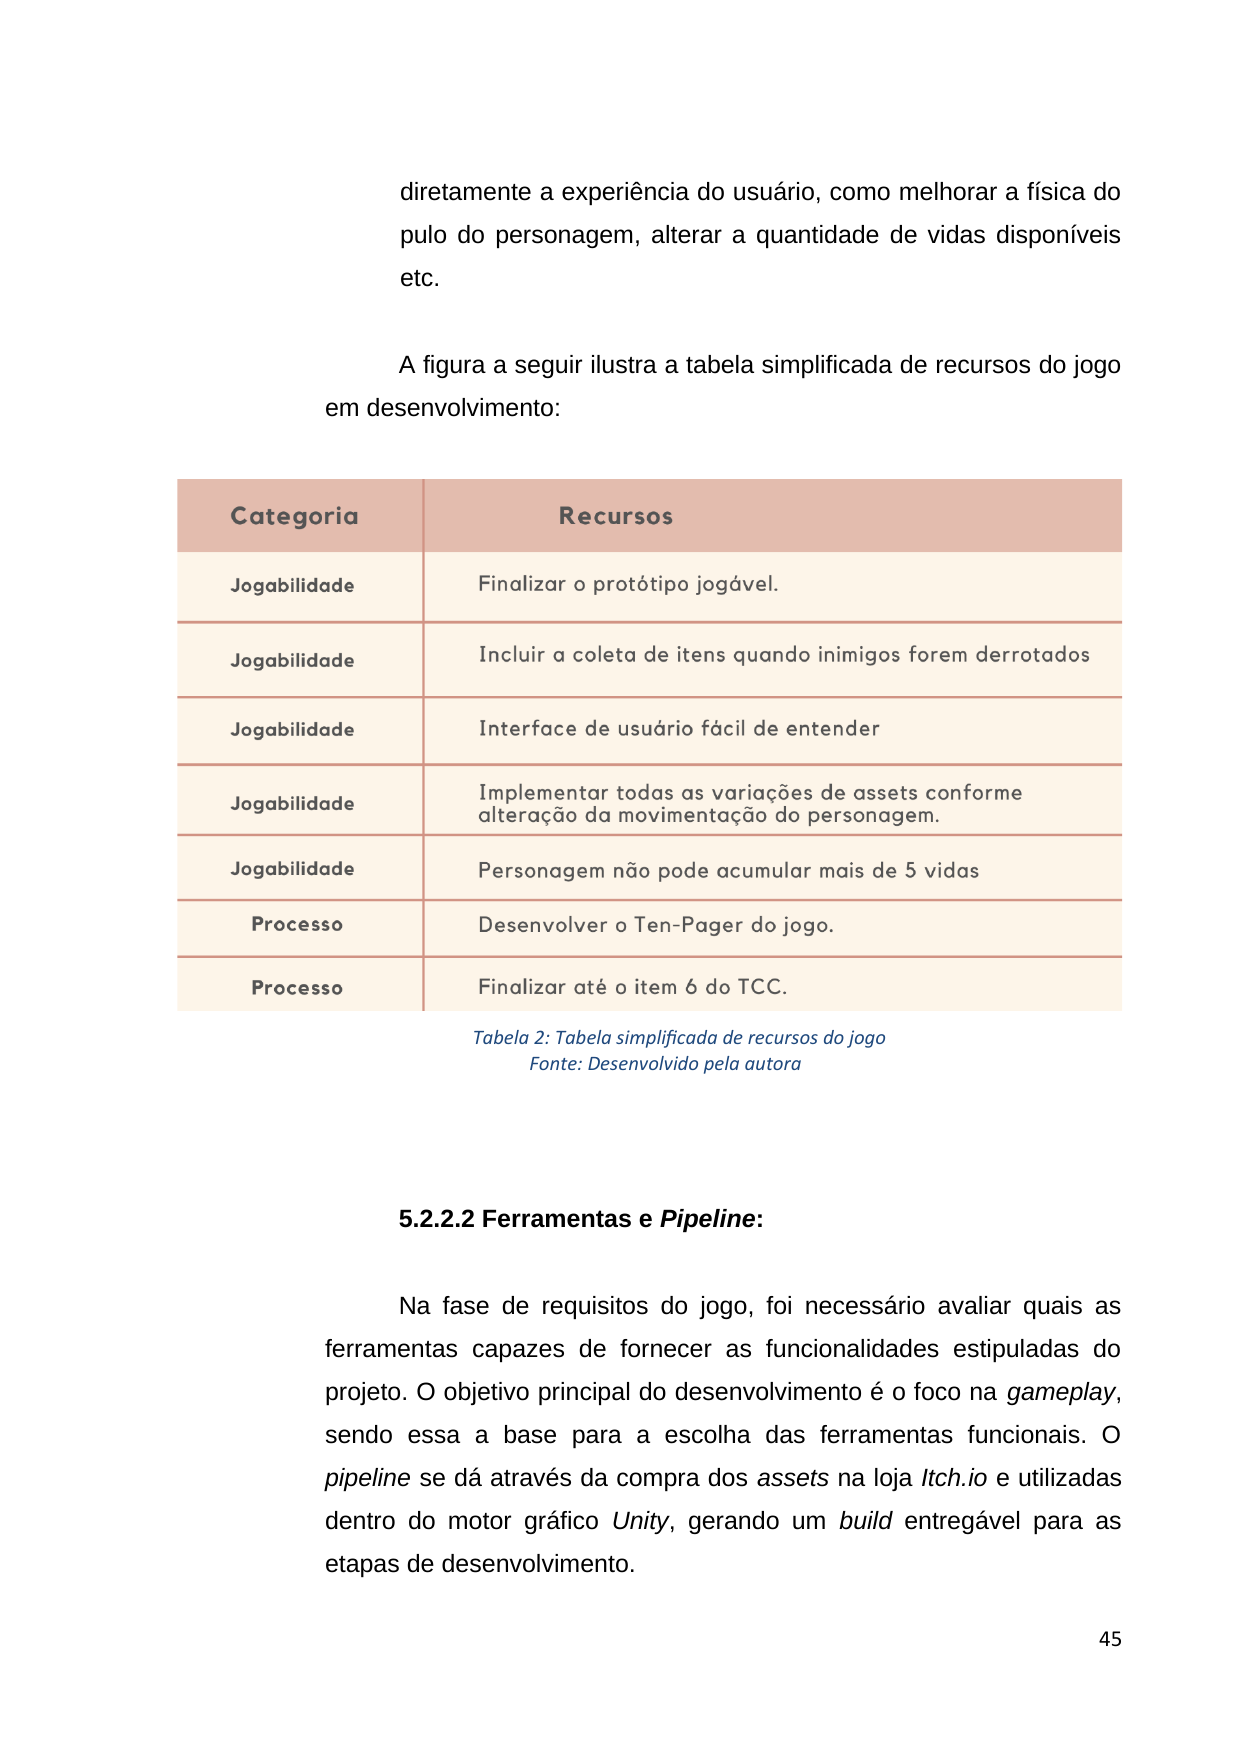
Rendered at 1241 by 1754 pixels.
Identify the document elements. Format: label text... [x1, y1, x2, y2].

picture [177, 479, 1123, 1011]
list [362, 177, 1122, 292]
text Fonte: Desenvolvido pela autora [177, 1050, 1122, 1075]
text Tabela 2: Tabela simplificada de recursos do jogo [472, 1024, 1122, 1050]
text Na fase de requisitos do jogo, foi necessário avaliar quais as ferramentas capazes de fornecer as funcionalidades estipuladas do projeto. O objetivo principal do desenvolvimento é o foco na gameplay, sendo essa a base para a escolha das ferramentas funcionais. O pipeline se dá através da compra dos assets na loja Itch.io e utilizadas dentro do motor gráfico Unity, gerando um build entregável para as etapas de desenvolvimento. [325, 1291, 1122, 1578]
text 5.2.2.2 Ferramentas e Pipeline: [325, 1204, 1122, 1233]
text A figura a seguir ilustra a tabela simplificada de recursos do jogo em desenvolvimento: [325, 350, 1122, 422]
